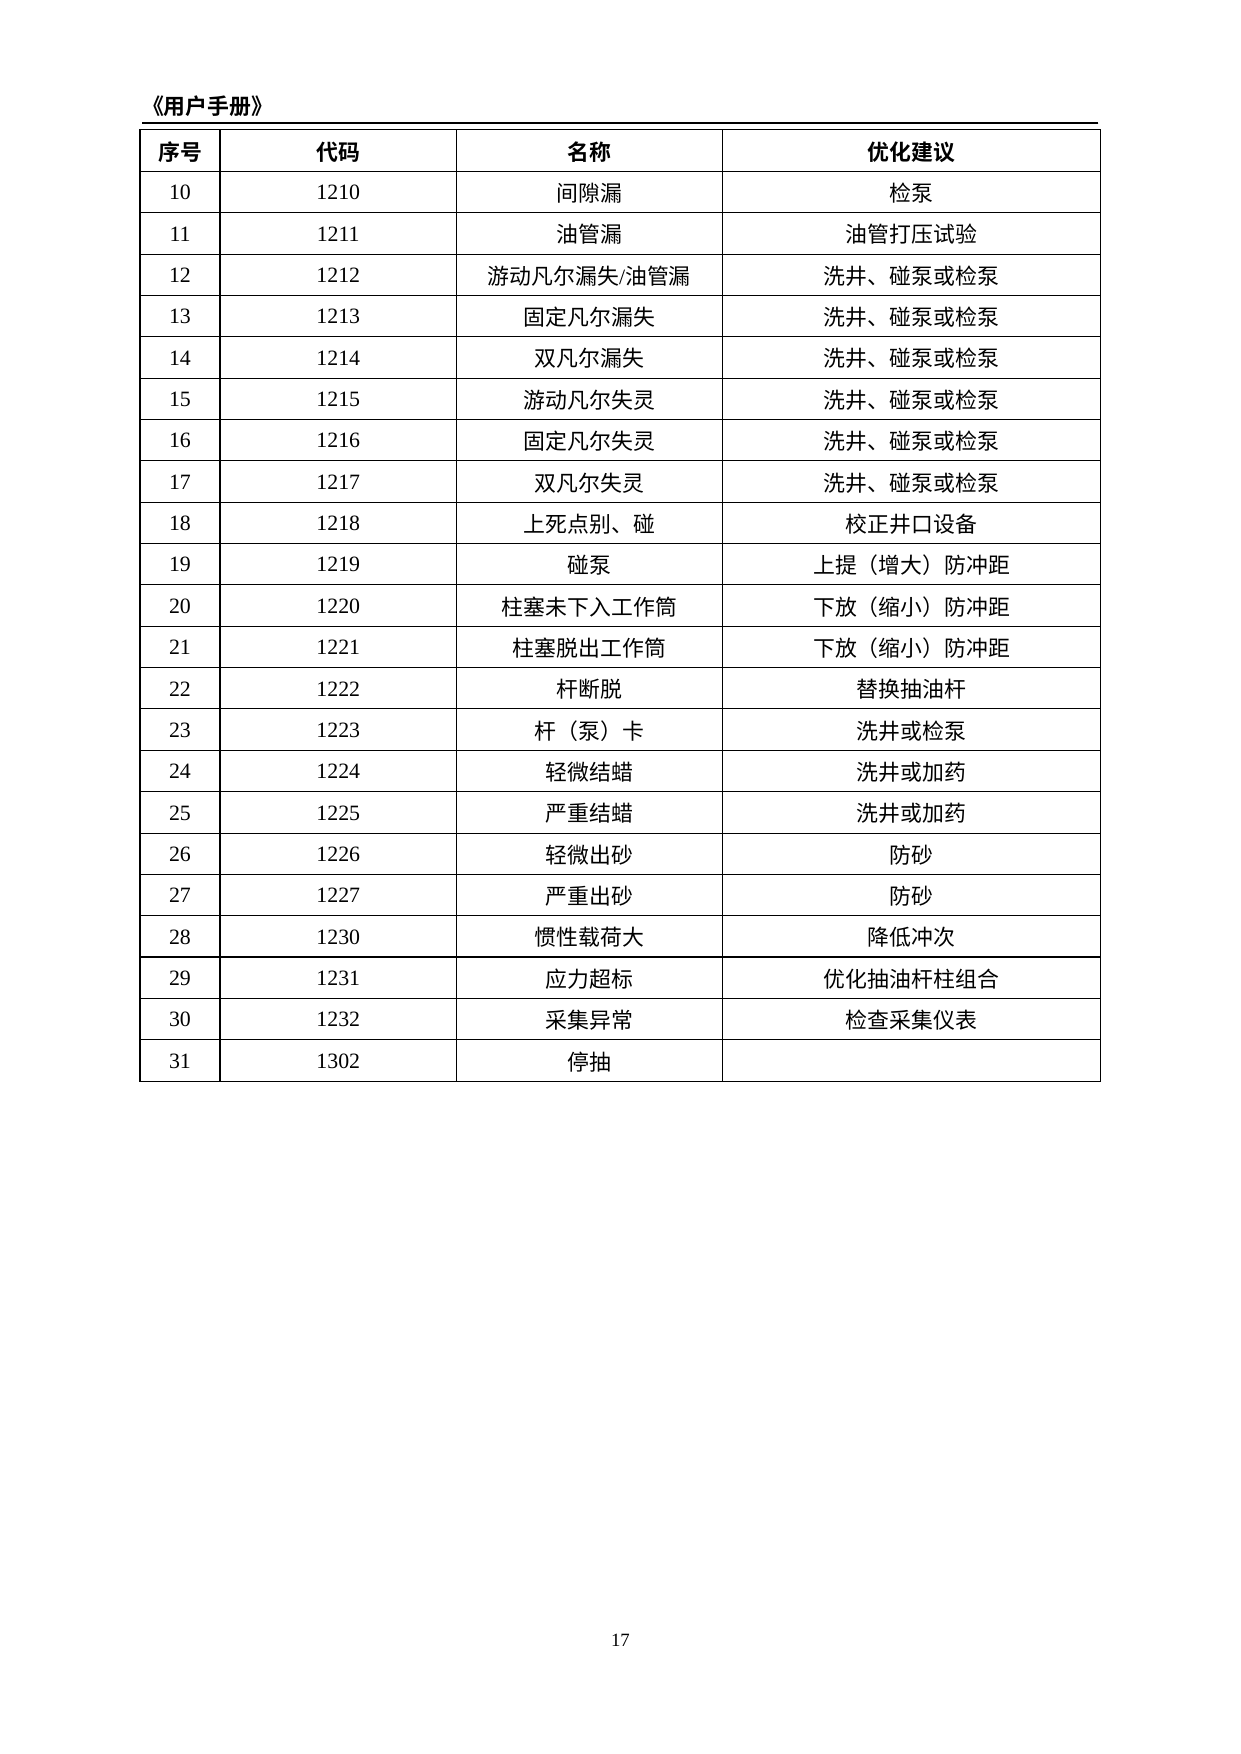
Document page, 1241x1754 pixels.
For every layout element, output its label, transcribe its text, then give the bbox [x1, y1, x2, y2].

table_cell 25 [141, 792, 219, 832]
table_cell 游动凡尔漏失/油管漏 [457, 255, 722, 295]
table_cell 11 [141, 213, 219, 253]
table_cell 洗井或加药 [723, 751, 1100, 791]
table_header 名称 [457, 130, 722, 171]
table_cell 采集异常 [457, 999, 722, 1039]
table_header 代码 [221, 130, 456, 171]
table_cell 严重出砂 [457, 875, 722, 915]
table_cell [723, 1040, 1100, 1081]
table_cell 1232 [221, 999, 456, 1039]
table_cell 21 [141, 627, 219, 667]
table_cell 防砂 [723, 875, 1100, 915]
table_cell 1227 [221, 875, 456, 915]
table_cell 洗井或检泵 [723, 709, 1100, 750]
table_cell 下放（缩小）防冲距 [723, 627, 1100, 667]
table_cell 29 [141, 958, 219, 998]
table_cell 检泵 [723, 172, 1100, 212]
table_cell 洗井、碰泵或检泵 [723, 255, 1100, 295]
table_cell 1231 [221, 958, 456, 998]
table_cell 1215 [221, 379, 456, 419]
table_cell 惯性载荷大 [457, 916, 722, 956]
table_cell 柱塞未下入工作筒 [457, 585, 722, 626]
table_cell 19 [141, 544, 219, 584]
table_cell 1221 [221, 627, 456, 667]
table_cell 12 [141, 255, 219, 295]
table_cell 洗井、碰泵或检泵 [723, 461, 1100, 502]
table_cell 双凡尔漏失 [457, 337, 722, 377]
table_cell 优化抽油杆柱组合 [723, 958, 1100, 998]
table_cell 1214 [221, 337, 456, 377]
table_cell 洗井、碰泵或检泵 [723, 296, 1100, 336]
table_cell 1217 [221, 461, 456, 502]
table_cell 1220 [221, 585, 456, 626]
table_cell 1222 [221, 668, 456, 708]
table_cell 1226 [221, 834, 456, 874]
table_cell 杆（泵）卡 [457, 709, 722, 750]
table_cell 1211 [221, 213, 456, 253]
table_cell 1223 [221, 709, 456, 750]
table_cell 14 [141, 337, 219, 377]
table_cell 上死点别、碰 [457, 503, 722, 543]
table_cell 16 [141, 420, 219, 460]
table_cell 24 [141, 751, 219, 791]
table_cell 20 [141, 585, 219, 626]
table_cell 1212 [221, 255, 456, 295]
table_cell 13 [141, 296, 219, 336]
table_cell 固定凡尔失灵 [457, 420, 722, 460]
table_cell 23 [141, 709, 219, 750]
table_cell 1302 [221, 1040, 456, 1081]
table_cell 轻微结蜡 [457, 751, 722, 791]
table_cell 27 [141, 875, 219, 915]
table_cell 洗井、碰泵或检泵 [723, 337, 1100, 377]
table_cell 降低冲次 [723, 916, 1100, 956]
table_cell 1225 [221, 792, 456, 832]
table_cell 上提（增大）防冲距 [723, 544, 1100, 584]
table_cell 油管漏 [457, 213, 722, 253]
table_cell 17 [141, 461, 219, 502]
table_cell 碰泵 [457, 544, 722, 584]
table_cell 柱塞脱出工作筒 [457, 627, 722, 667]
table_cell 防砂 [723, 834, 1100, 874]
table_header 序号 [141, 130, 219, 171]
table_cell 应力超标 [457, 958, 722, 998]
table_cell 轻微出砂 [457, 834, 722, 874]
table_cell 固定凡尔漏失 [457, 296, 722, 336]
table_cell 双凡尔失灵 [457, 461, 722, 502]
table_cell 替换抽油杆 [723, 668, 1100, 708]
table_cell 1218 [221, 503, 456, 543]
table_cell 1230 [221, 916, 456, 956]
table_cell 1213 [221, 296, 456, 336]
table_cell 22 [141, 668, 219, 708]
table_cell 30 [141, 999, 219, 1039]
table_cell 下放（缩小）防冲距 [723, 585, 1100, 626]
table_cell 严重结蜡 [457, 792, 722, 832]
table_cell 油管打压试验 [723, 213, 1100, 253]
table_cell 10 [141, 172, 219, 212]
table_cell 游动凡尔失灵 [457, 379, 722, 419]
table_cell 校正井口设备 [723, 503, 1100, 543]
table_cell 停抽 [457, 1040, 722, 1081]
table_cell 杆断脱 [457, 668, 722, 708]
table_cell 检查采集仪表 [723, 999, 1100, 1039]
table_cell 间隙漏 [457, 172, 722, 212]
table_cell 1210 [221, 172, 456, 212]
table_cell 28 [141, 916, 219, 956]
table_cell 1224 [221, 751, 456, 791]
table_cell 26 [141, 834, 219, 874]
table_cell 15 [141, 379, 219, 419]
table_cell 1219 [221, 544, 456, 584]
table_header 优化建议 [723, 130, 1100, 171]
table_cell 洗井、碰泵或检泵 [723, 420, 1100, 460]
table_cell 洗井、碰泵或检泵 [723, 379, 1100, 419]
table_cell 洗井或加药 [723, 792, 1100, 832]
table_cell 31 [141, 1040, 219, 1081]
table_cell 1216 [221, 420, 456, 460]
table_cell 18 [141, 503, 219, 543]
